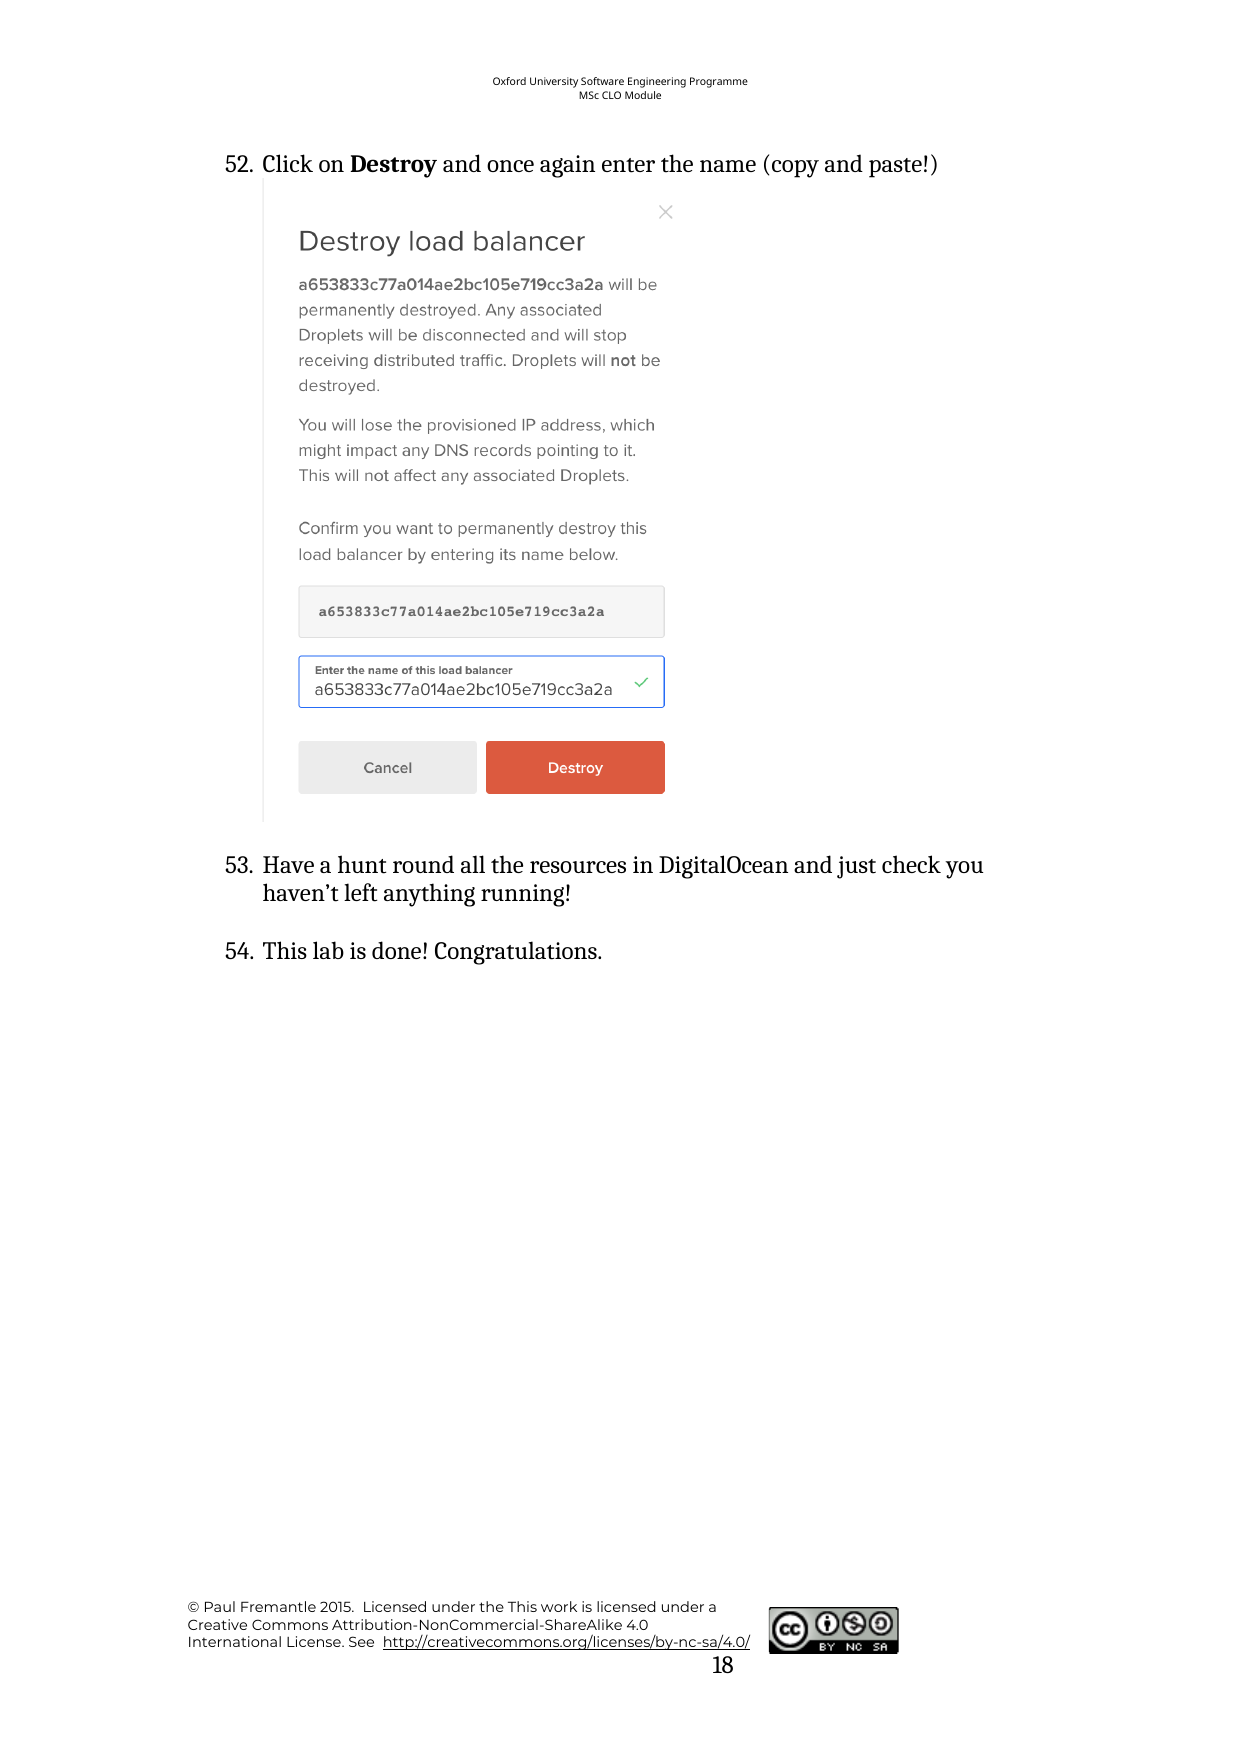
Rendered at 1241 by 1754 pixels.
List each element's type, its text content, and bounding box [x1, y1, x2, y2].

list This lab is done! Congratulations. [225, 937, 1053, 966]
list Have a hunt round all the resources in DigitalOcean and just check you haven’t left anything running! [225, 851, 1053, 937]
picture [262, 178, 693, 822]
picture [768, 1607, 899, 1654]
